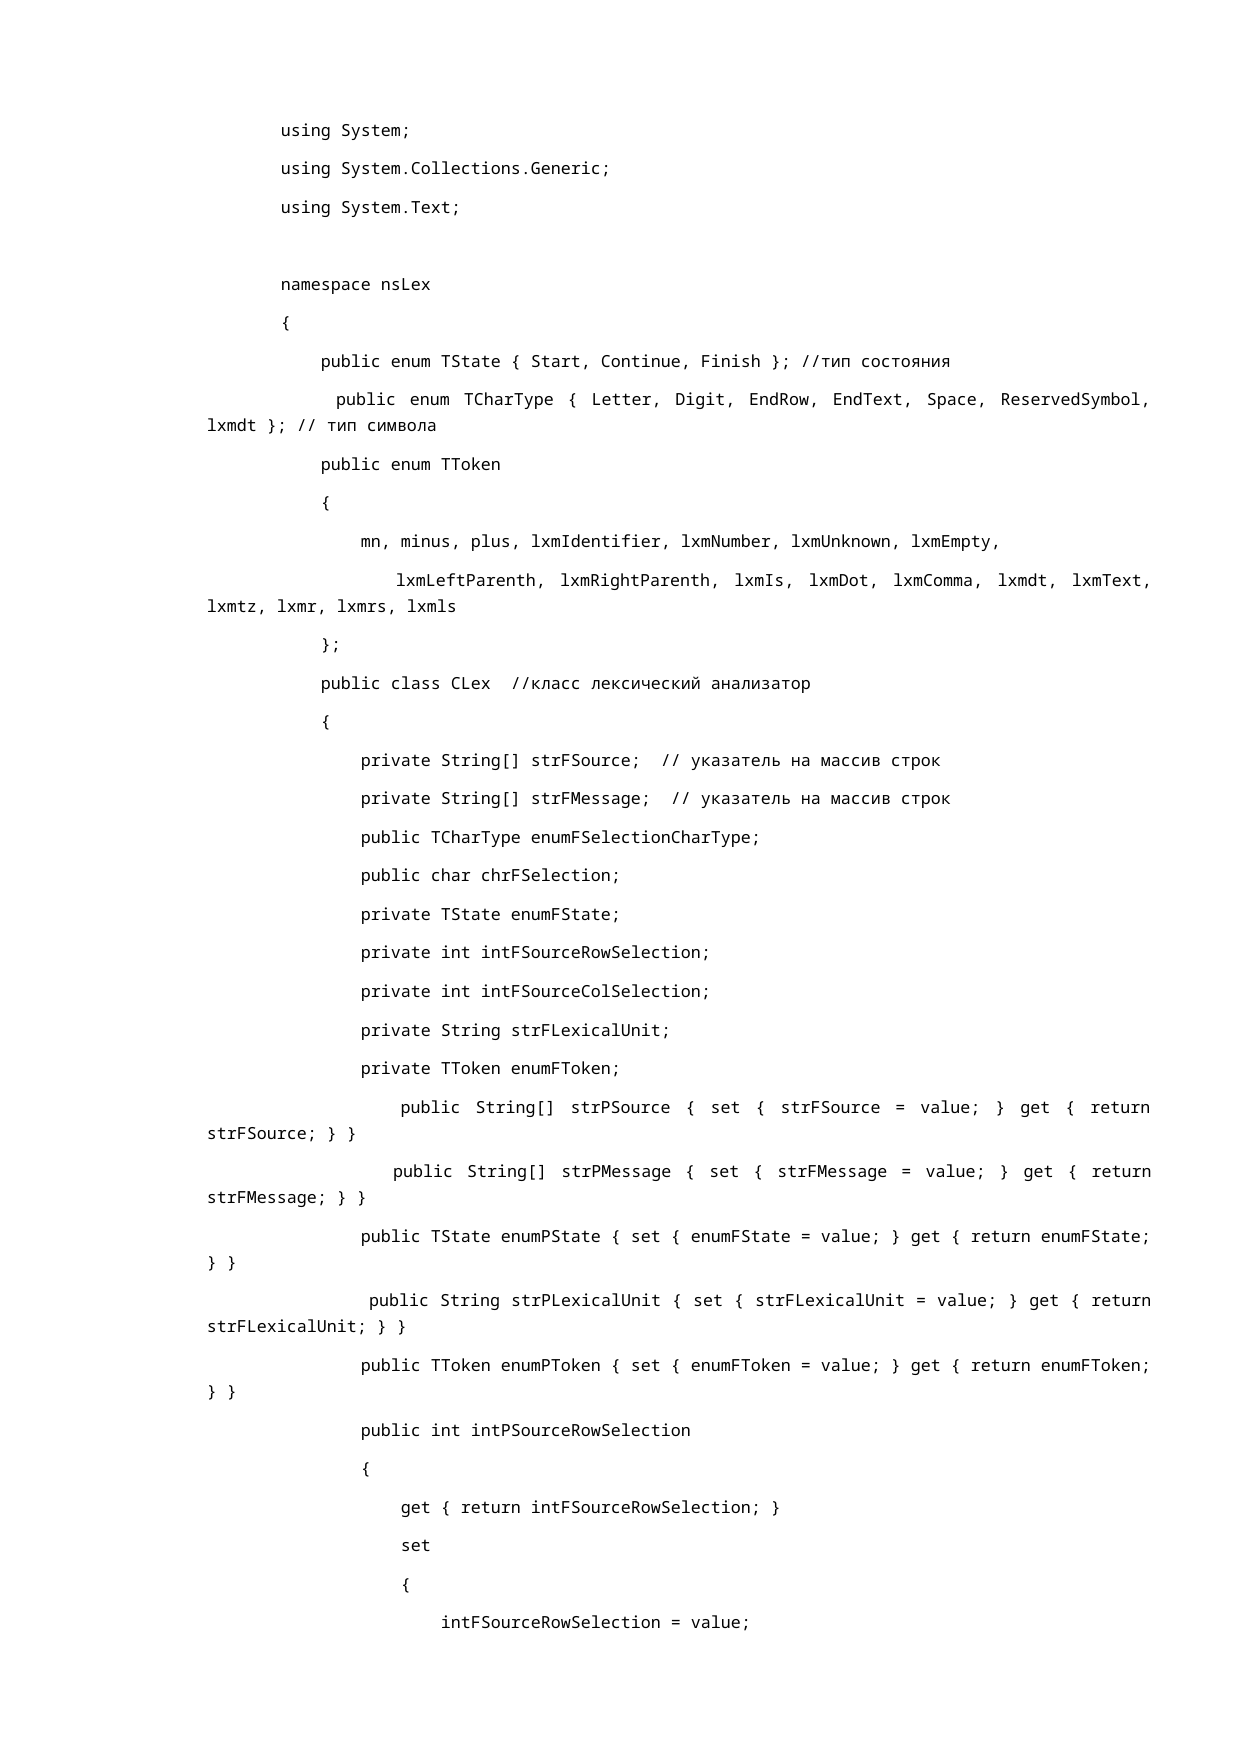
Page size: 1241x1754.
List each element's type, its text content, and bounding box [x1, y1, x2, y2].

text using System.Collections.Generic; [207, 157, 1152, 179]
text public char chrFSelection; [207, 864, 1152, 887]
text { [207, 1457, 1152, 1479]
text public class CLex //класс лексический анализатор [207, 671, 1152, 694]
text using System.Text; [207, 195, 1152, 218]
text private int intFSourceColSelection; [207, 979, 1152, 1002]
text public int intPSourceRowSelection [207, 1418, 1152, 1441]
text intFSourceRowSelection = value; [207, 1611, 1152, 1633]
text public String strPLexicalUnit { set { strFLexicalUnit = value; } get { return strFLexicalUnit; } } [207, 1289, 1152, 1338]
text }; [207, 633, 1152, 655]
text public enum TToken [207, 452, 1152, 475]
text public TState enumPState { set { enumFState = value; } get { return enumFState; } } [207, 1224, 1152, 1273]
text using System; [207, 118, 1152, 141]
text public enum TState { Start, Continue, Finish }; //тип состояния [207, 349, 1152, 372]
text private String[] strFMessage; // указатель на массив строк [207, 787, 1152, 809]
text private String strFLexicalUnit; [207, 1018, 1152, 1041]
text namespace nsLex [207, 272, 1152, 295]
text private String[] strFSource; // указатель на массив строк [207, 748, 1152, 771]
text { [207, 491, 1152, 514]
text public String[] strPSource { set { strFSource = value; } get { return strFSource; } } [207, 1095, 1152, 1144]
text private TToken enumFToken; [207, 1057, 1152, 1079]
text public TCharType enumFSelectionCharType; [207, 825, 1152, 848]
text { [207, 311, 1152, 333]
text public String[] strPMessage { set { strFMessage = value; } get { return strFMessage; } } [207, 1160, 1152, 1208]
text set [207, 1534, 1152, 1556]
text { [207, 710, 1152, 732]
text private TState enumFState; [207, 902, 1152, 925]
text public enum TCharType { Letter, Digit, EndRow, EndText, Space, ReservedSymbol, lxmdt }; // тип символа [207, 388, 1152, 437]
text get { return intFSourceRowSelection; } [207, 1495, 1152, 1518]
text mn, minus, plus, lxmIdentifier, lxmNumber, lxmUnknown, lxmEmpty, [207, 529, 1152, 552]
text public TToken enumPToken { set { enumFToken = value; } get { return enumFToken; } } [207, 1353, 1152, 1402]
text private int intFSourceRowSelection; [207, 941, 1152, 964]
text { [207, 1572, 1152, 1595]
text lxmLeftParenth, lxmRightParenth, lxmIs, lxmDot, lxmComma, lxmdt, lxmText, lxmtz, lxmr, lxmrs, lxmls [207, 568, 1152, 617]
